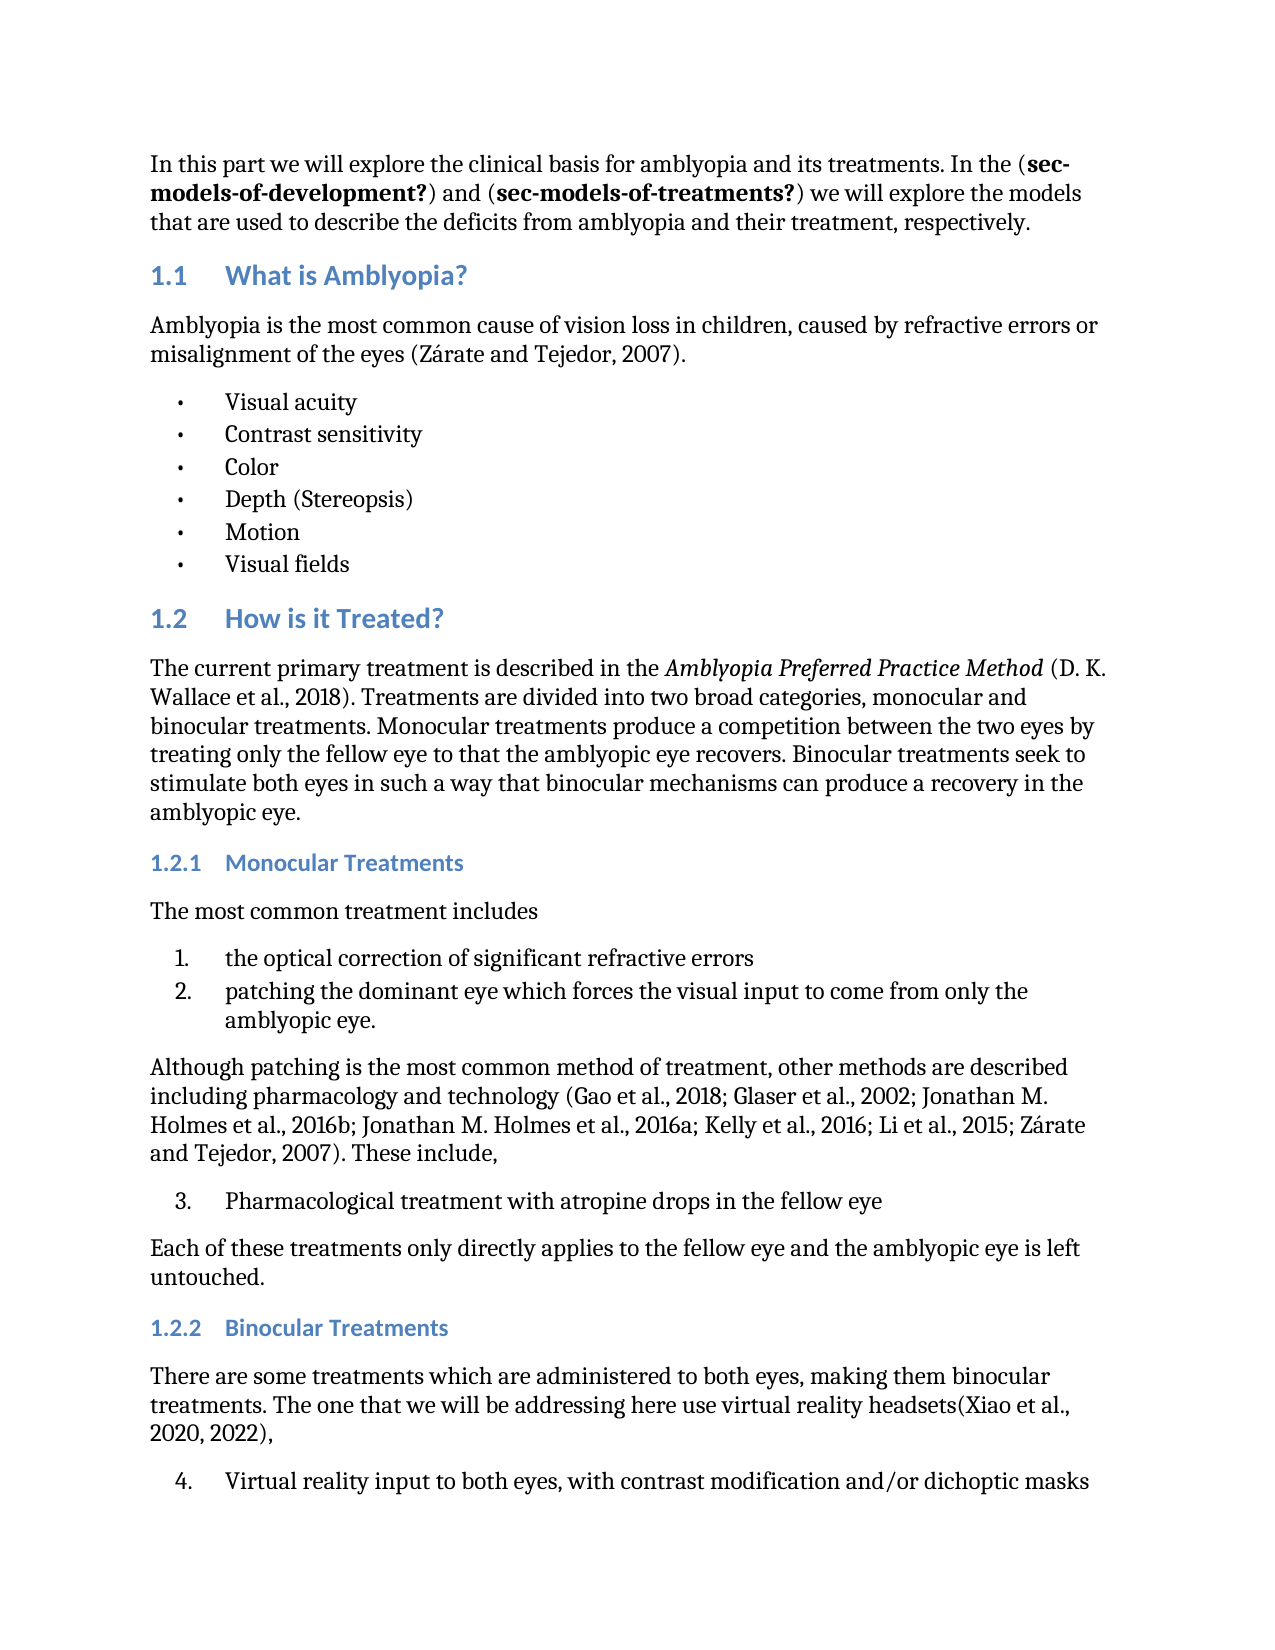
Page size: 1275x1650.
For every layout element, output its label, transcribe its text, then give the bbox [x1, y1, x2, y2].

text Each of these treatments only directly applies to the fellow eye and the amblyopic eye is left untouched. [150, 1234, 1125, 1292]
text Although patching is the most common method of treatment, other methods are described including pharmacology and technology (Gao et al., 2018; Glaser et al., 2002; Jonathan M. Holmes et al., 2016b; Jonathan M. Holmes et al., 2016a; Kelly et al., 2016; Li et al., 2015; Zárate and Tejedor, 2007). These include, [150, 1053, 1125, 1168]
text The most common treatment includes [150, 897, 1125, 926]
list Color [175, 453, 1125, 481]
list Visual acuity [175, 388, 1125, 416]
list the optical correction of significant refractive errors [175, 944, 1125, 973]
text Amblyopia is the most common cause of vision loss in children, caused by refractive errors or misalignment of the eyes (Zárate and Tejedor, 2007). [150, 311, 1125, 369]
text There are some treatments which are administered to both eyes, making them binocular treatments. The one that we will be addressing here use virtual reality headsets(Xiao et al., 2020, 2022), [150, 1362, 1125, 1448]
list Contrast sensitivity [175, 420, 1125, 449]
subtitle 1.2 How is it Treated? [150, 600, 1125, 635]
list patching the dominant eye which forces the visual input to come from only the amblyopic eye. [175, 977, 1125, 1034]
list Visual fields [175, 550, 1125, 579]
list Depth (Stereopsis) [175, 485, 1125, 514]
subtitle 1.2.2 Binocular Treatments [150, 1313, 1125, 1343]
text In this part we will explore the clinical basis for amblyopia and its treatments. In the (sec-models-of-development?) and (sec-models-of-treatments?) we will explore the models that are used to describe the deficits from amblyopia and their treatment, respectively. [150, 150, 1125, 236]
list Pharmacological treatment with atropine drops in the fellow eye [175, 1187, 1125, 1216]
subtitle 1.1 What is Amblyopia? [150, 257, 1125, 293]
subtitle 1.2.1 Monocular Treatments [150, 847, 1125, 878]
text The current primary treatment is described in the Amblyopia Preferred Practice Method (D. K. Wallace et al., 2018). Treatments are divided into two broad categories, monocular and binocular treatments. Monocular treatments produce a competition between the two eyes by treating only the fellow eye to that the amblyopic eye recovers. Binocular treatments seek to stimulate both eyes in such a way that binocular mechanisms can produce a recovery in the amblyopic eye. [150, 654, 1125, 827]
list Motion [175, 518, 1125, 546]
list Virtual reality input to both eyes, with contrast modification and/or dichoptic masks [175, 1467, 1125, 1496]
